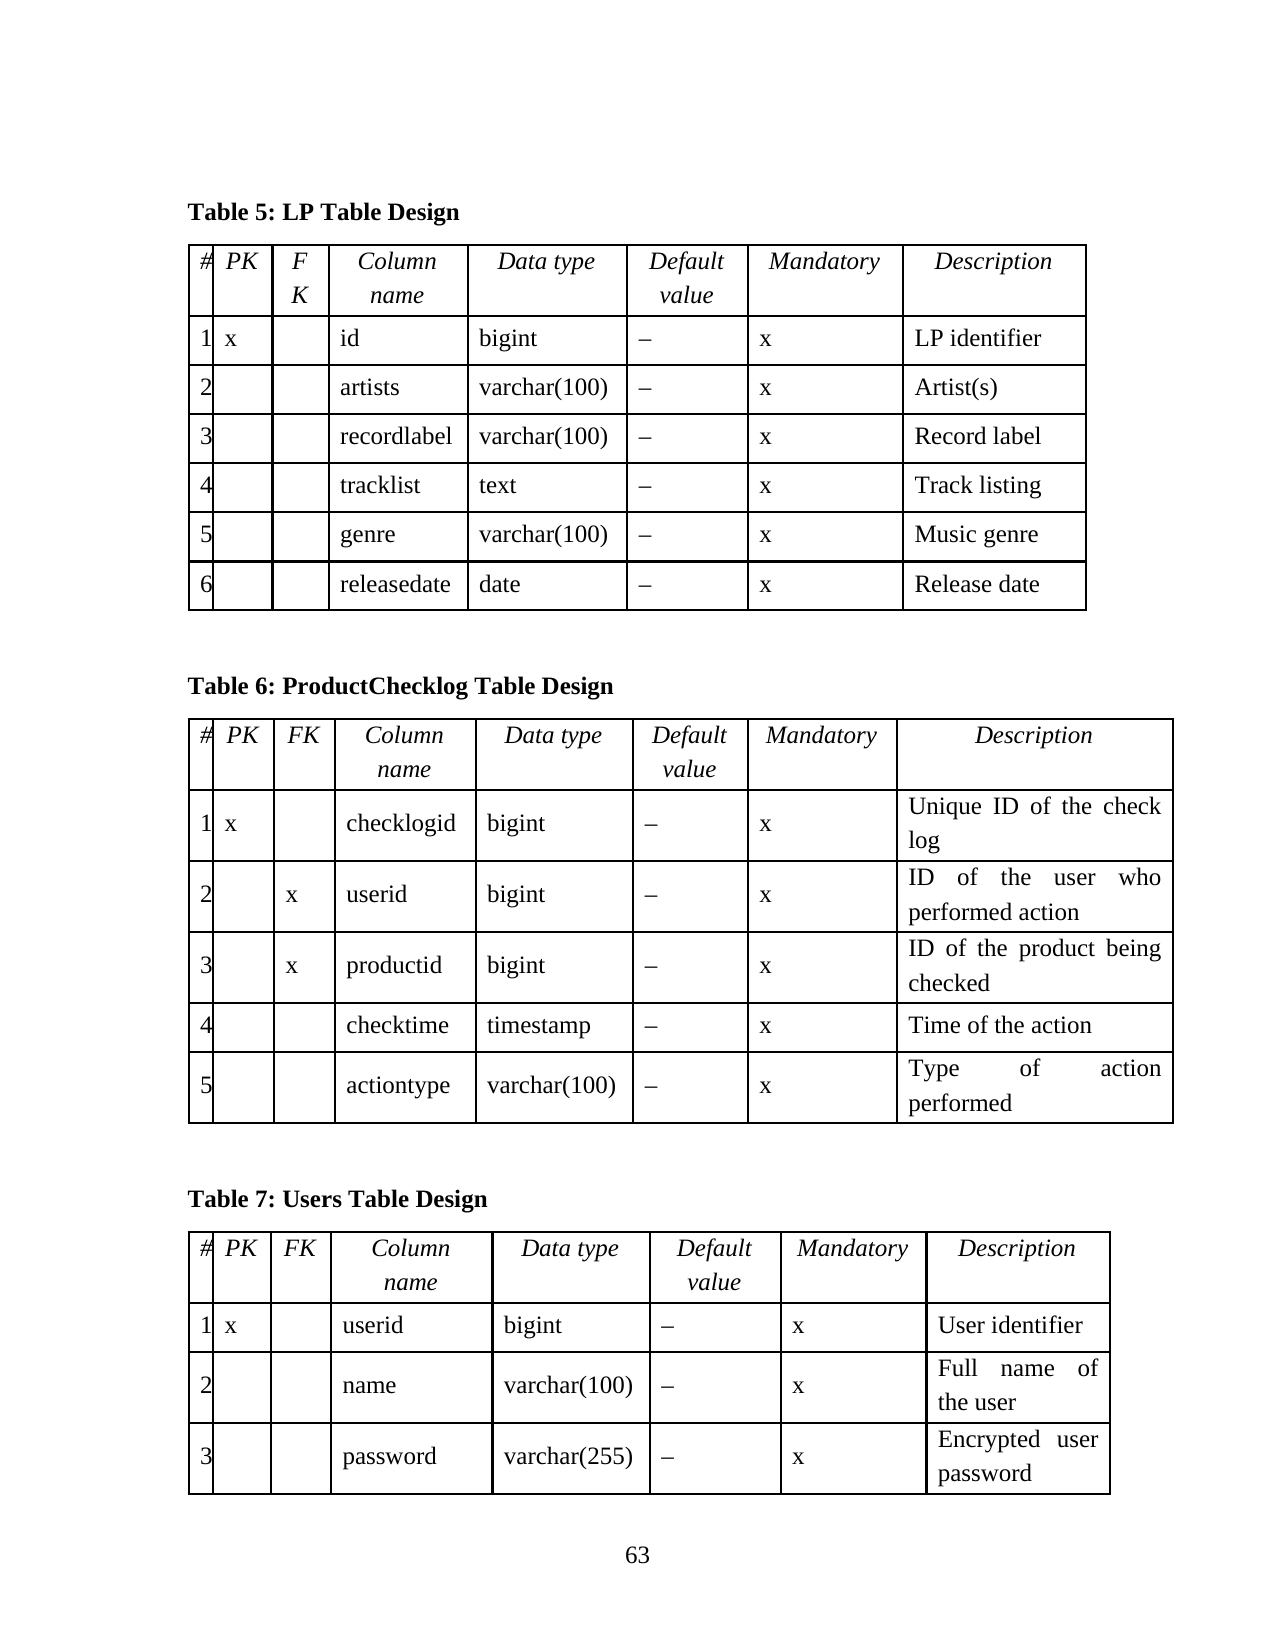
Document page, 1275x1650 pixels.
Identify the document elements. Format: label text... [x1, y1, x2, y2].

table_cell – [628, 513, 747, 560]
table_header Column name [332, 1233, 491, 1302]
table_header Column name [336, 720, 475, 789]
table_cell password [332, 1424, 491, 1493]
table_cell – [651, 1353, 780, 1422]
table_cell [214, 464, 271, 511]
table_cell x [782, 1304, 925, 1351]
table_cell [275, 1004, 334, 1051]
table_cell [214, 1004, 273, 1051]
table_cell 4 [190, 1004, 212, 1051]
table_header Mandatory [749, 720, 896, 789]
table_header PK [214, 246, 271, 315]
table_header Default value [628, 246, 747, 315]
table_cell x [749, 317, 902, 364]
table_cell ID of the user who performed action [898, 862, 1172, 931]
table_cell checklogid [336, 791, 475, 860]
table_cell x [749, 513, 902, 560]
table_cell Track listing [904, 464, 1085, 511]
table_cell name [332, 1353, 491, 1422]
table_cell [214, 563, 271, 609]
table_cell timestamp [477, 1004, 632, 1051]
table_cell 3 [190, 933, 212, 1002]
table_header Data type [494, 1233, 649, 1302]
table_cell [272, 1304, 330, 1351]
table_cell x [749, 366, 902, 413]
table_cell – [628, 317, 747, 364]
table_header PK [214, 1233, 270, 1302]
table_header Mandatory [782, 1233, 925, 1302]
table_cell actiontype [336, 1053, 475, 1122]
table_header Mandatory [749, 246, 902, 315]
table_cell 4 [190, 464, 212, 511]
table_cell checktime [336, 1004, 475, 1051]
table_cell x [749, 1053, 896, 1122]
table_cell userid [332, 1304, 491, 1351]
table_cell x [749, 1004, 896, 1051]
table_cell x [749, 933, 896, 1002]
table_cell Encrypted user password [928, 1424, 1109, 1493]
table_cell 3 [190, 415, 212, 462]
table_cell x [749, 862, 896, 931]
table_header FK [275, 720, 334, 789]
table_cell [274, 563, 328, 609]
table_cell – [634, 862, 747, 931]
table_cell [214, 1424, 270, 1493]
table_cell 5 [190, 513, 212, 560]
table_cell [275, 1053, 334, 1122]
text Table 7: Users Table Design [187, 1184, 1087, 1212]
table_cell ID of the product being checked [898, 933, 1172, 1002]
table_cell recordlabel [330, 415, 467, 462]
table_cell [274, 317, 328, 364]
table_cell x [782, 1353, 925, 1422]
table_header Description [904, 246, 1085, 315]
table_cell id [330, 317, 467, 364]
table_cell varchar(255) [494, 1424, 649, 1493]
table_cell – [628, 366, 747, 413]
table_cell x [214, 317, 271, 364]
table_cell – [651, 1424, 780, 1493]
table_cell [272, 1353, 330, 1422]
table_cell releasedate [330, 563, 467, 609]
table_cell [275, 791, 334, 860]
table_cell [274, 464, 328, 511]
table_cell 1 [190, 791, 212, 860]
table_cell [214, 933, 273, 1002]
table_cell – [651, 1304, 780, 1351]
table_cell [274, 415, 328, 462]
table_cell Unique ID of the check log [898, 791, 1172, 860]
table_cell x [749, 415, 902, 462]
table_cell 2 [190, 862, 212, 931]
table_cell [214, 415, 271, 462]
table_cell Release date [904, 563, 1085, 609]
table_cell [274, 513, 328, 560]
table_cell User identifier [928, 1304, 1109, 1351]
table_cell x [214, 1304, 270, 1351]
table_header Default value [634, 720, 747, 789]
table_header # [190, 246, 212, 315]
table_cell – [628, 464, 747, 511]
table_cell varchar(100) [494, 1353, 649, 1422]
table_cell varchar(100) [469, 366, 626, 413]
table_cell genre [330, 513, 467, 560]
table_cell bigint [477, 791, 632, 860]
table_cell – [634, 933, 747, 1002]
table_cell 3 [190, 1424, 212, 1493]
table_cell date [469, 563, 626, 609]
table_cell 2 [190, 366, 212, 413]
table_cell Record label [904, 415, 1085, 462]
table_cell bigint [477, 933, 632, 1002]
table_cell – [634, 1053, 747, 1122]
table_cell x [749, 791, 896, 860]
table_cell text [469, 464, 626, 511]
table_cell 1 [190, 317, 212, 364]
table_cell [214, 862, 273, 931]
table_cell 6 [190, 563, 212, 609]
table_cell – [634, 1004, 747, 1051]
table_header # [190, 720, 212, 789]
table_cell [214, 1353, 270, 1422]
table_cell [214, 366, 271, 413]
table_cell artists [330, 366, 467, 413]
text Table 5: LP Table Design [187, 197, 1087, 226]
table_cell 5 [190, 1053, 212, 1122]
table_header # [190, 1233, 212, 1302]
table_cell [274, 366, 328, 413]
table_cell Type of action performed [898, 1053, 1172, 1122]
table_header FK [272, 1233, 330, 1302]
table_cell bigint [469, 317, 626, 364]
table_cell productid [336, 933, 475, 1002]
table_cell userid [336, 862, 475, 931]
table_cell bigint [494, 1304, 649, 1351]
table_cell x [275, 933, 334, 1002]
table_cell – [628, 563, 747, 609]
table_cell [214, 513, 271, 560]
text Table 6: ProductChecklog Table Design [187, 671, 1087, 700]
table_cell 2 [190, 1353, 212, 1422]
table_cell Music genre [904, 513, 1085, 560]
table_cell x [749, 563, 902, 609]
table_cell tracklist [330, 464, 467, 511]
table_header Description [928, 1233, 1109, 1302]
table_cell varchar(100) [469, 415, 626, 462]
table_cell – [628, 415, 747, 462]
table_cell bigint [477, 862, 632, 931]
table_cell LP identifier [904, 317, 1085, 364]
table_header Data type [477, 720, 632, 789]
table_cell Time of the action [898, 1004, 1172, 1051]
table_cell Full name of the user [928, 1353, 1109, 1422]
table_header Description [898, 720, 1172, 789]
table_cell x [749, 464, 902, 511]
table_cell [214, 1053, 273, 1122]
table_cell x [214, 791, 273, 860]
table_header Column name [330, 246, 467, 315]
table_header Data type [469, 246, 626, 315]
table_cell Artist(s) [904, 366, 1085, 413]
table_cell x [782, 1424, 925, 1493]
table_header PK [214, 720, 273, 789]
table_header FK [274, 246, 328, 315]
table_cell [272, 1424, 330, 1493]
table_cell 1 [190, 1304, 212, 1351]
table_cell x [275, 862, 334, 931]
table_header Default value [651, 1233, 780, 1302]
table_cell varchar(100) [477, 1053, 632, 1122]
table_cell – [634, 791, 747, 860]
table_cell varchar(100) [469, 513, 626, 560]
